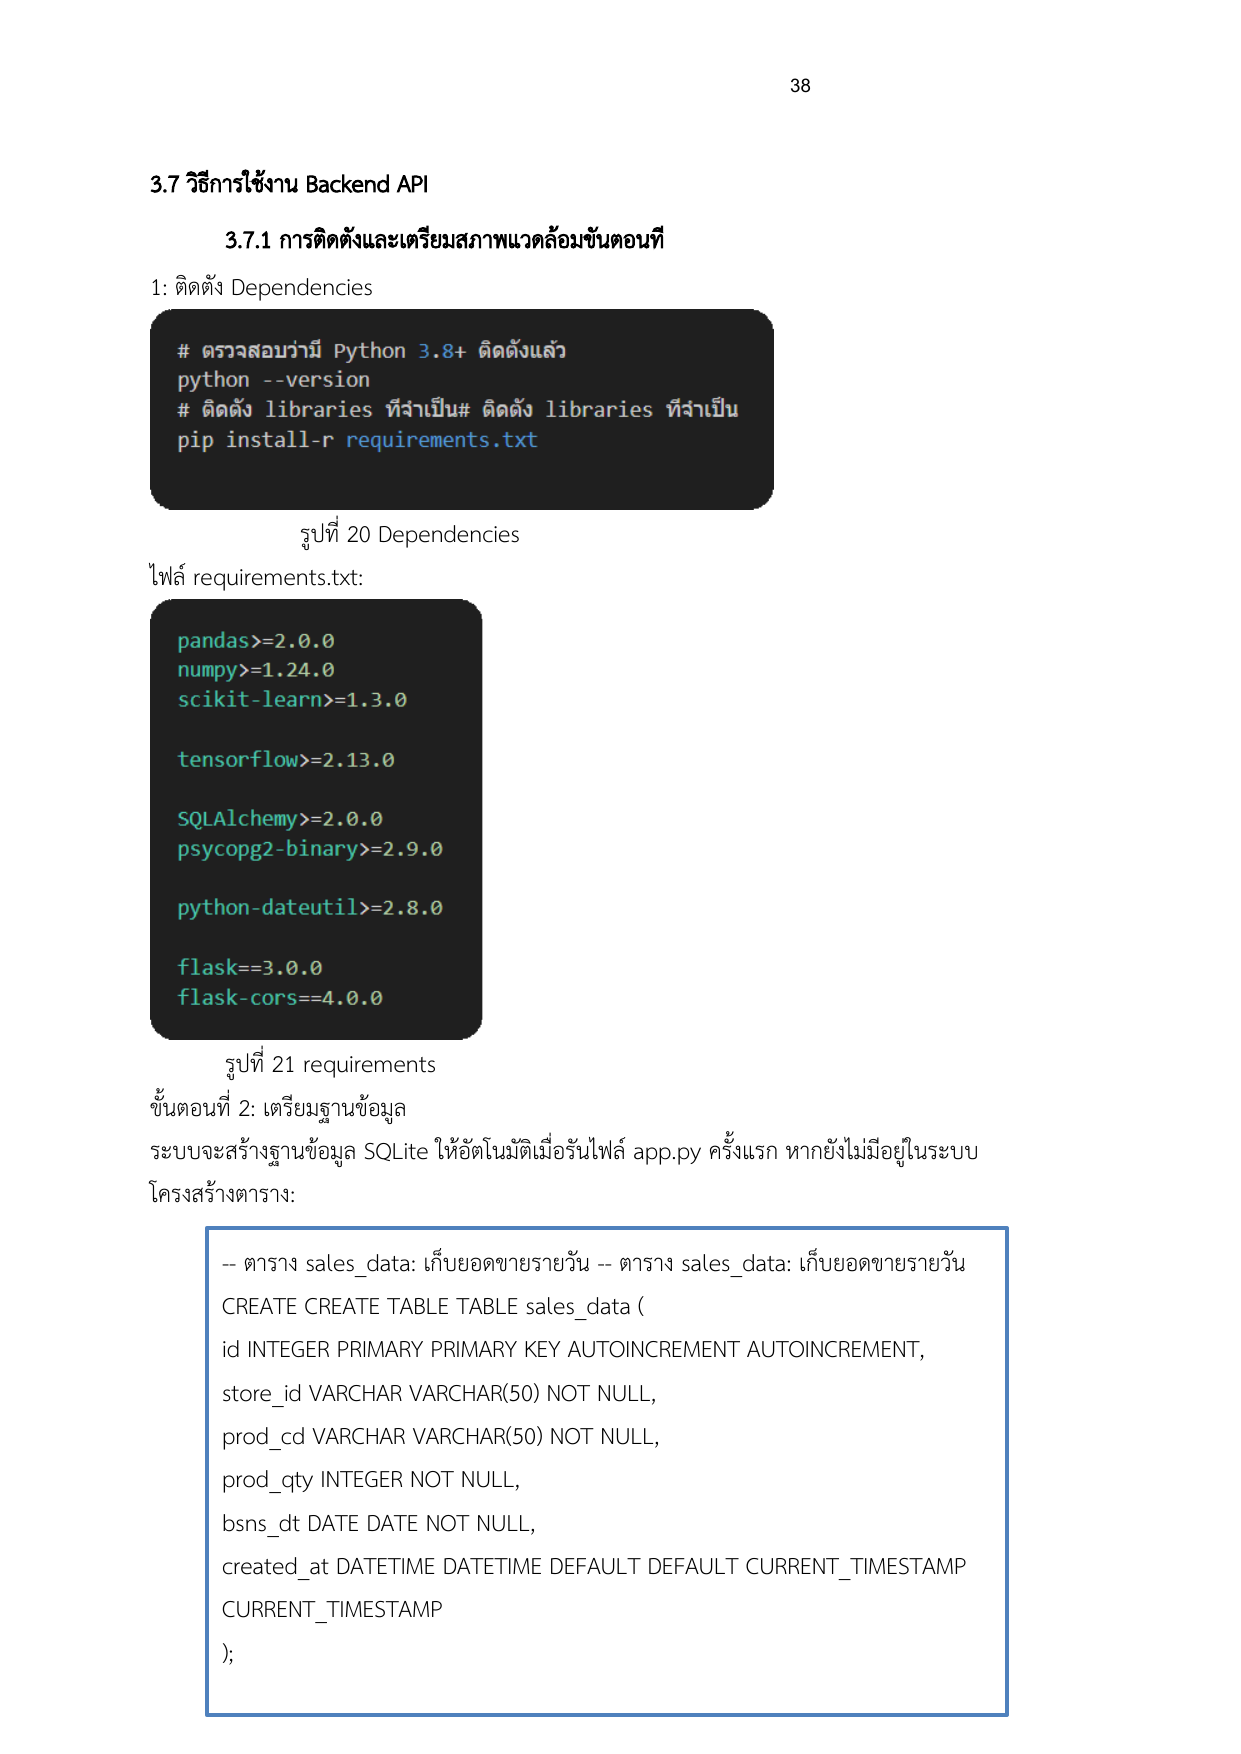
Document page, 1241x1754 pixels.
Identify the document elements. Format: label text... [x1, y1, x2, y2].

picture [150, 309, 774, 510]
text ระบบจะสร้างฐานข้อมูล SQLite ให้อัตโนมัติเมื่อรันไฟล์ app.py ครั้งแรก หากยังไม่มีอยู่ในระบบ [150, 1130, 1090, 1168]
subtitle 3.7 วิธีการใช้งาน Backend API [150, 162, 1090, 200]
text ไฟล์ requirements.txt: [150, 556, 1090, 594]
text รูปที่ 20 Dependencies [225, 513, 1090, 551]
text โครงสร้างตาราง: [150, 1173, 1090, 1211]
subtitle 3.7.1 การติดตังและเตรียมสภาพแวดล้อมขันตอนที [150, 218, 1090, 256]
text ขั้นตอนที่ 2: เตรียมฐานข้อมูล [150, 1087, 1090, 1124]
picture [150, 599, 483, 1040]
text รูปที่ 21 requirements [150, 1043, 1090, 1081]
text 1: ติดตัง Dependencies [150, 266, 1090, 303]
